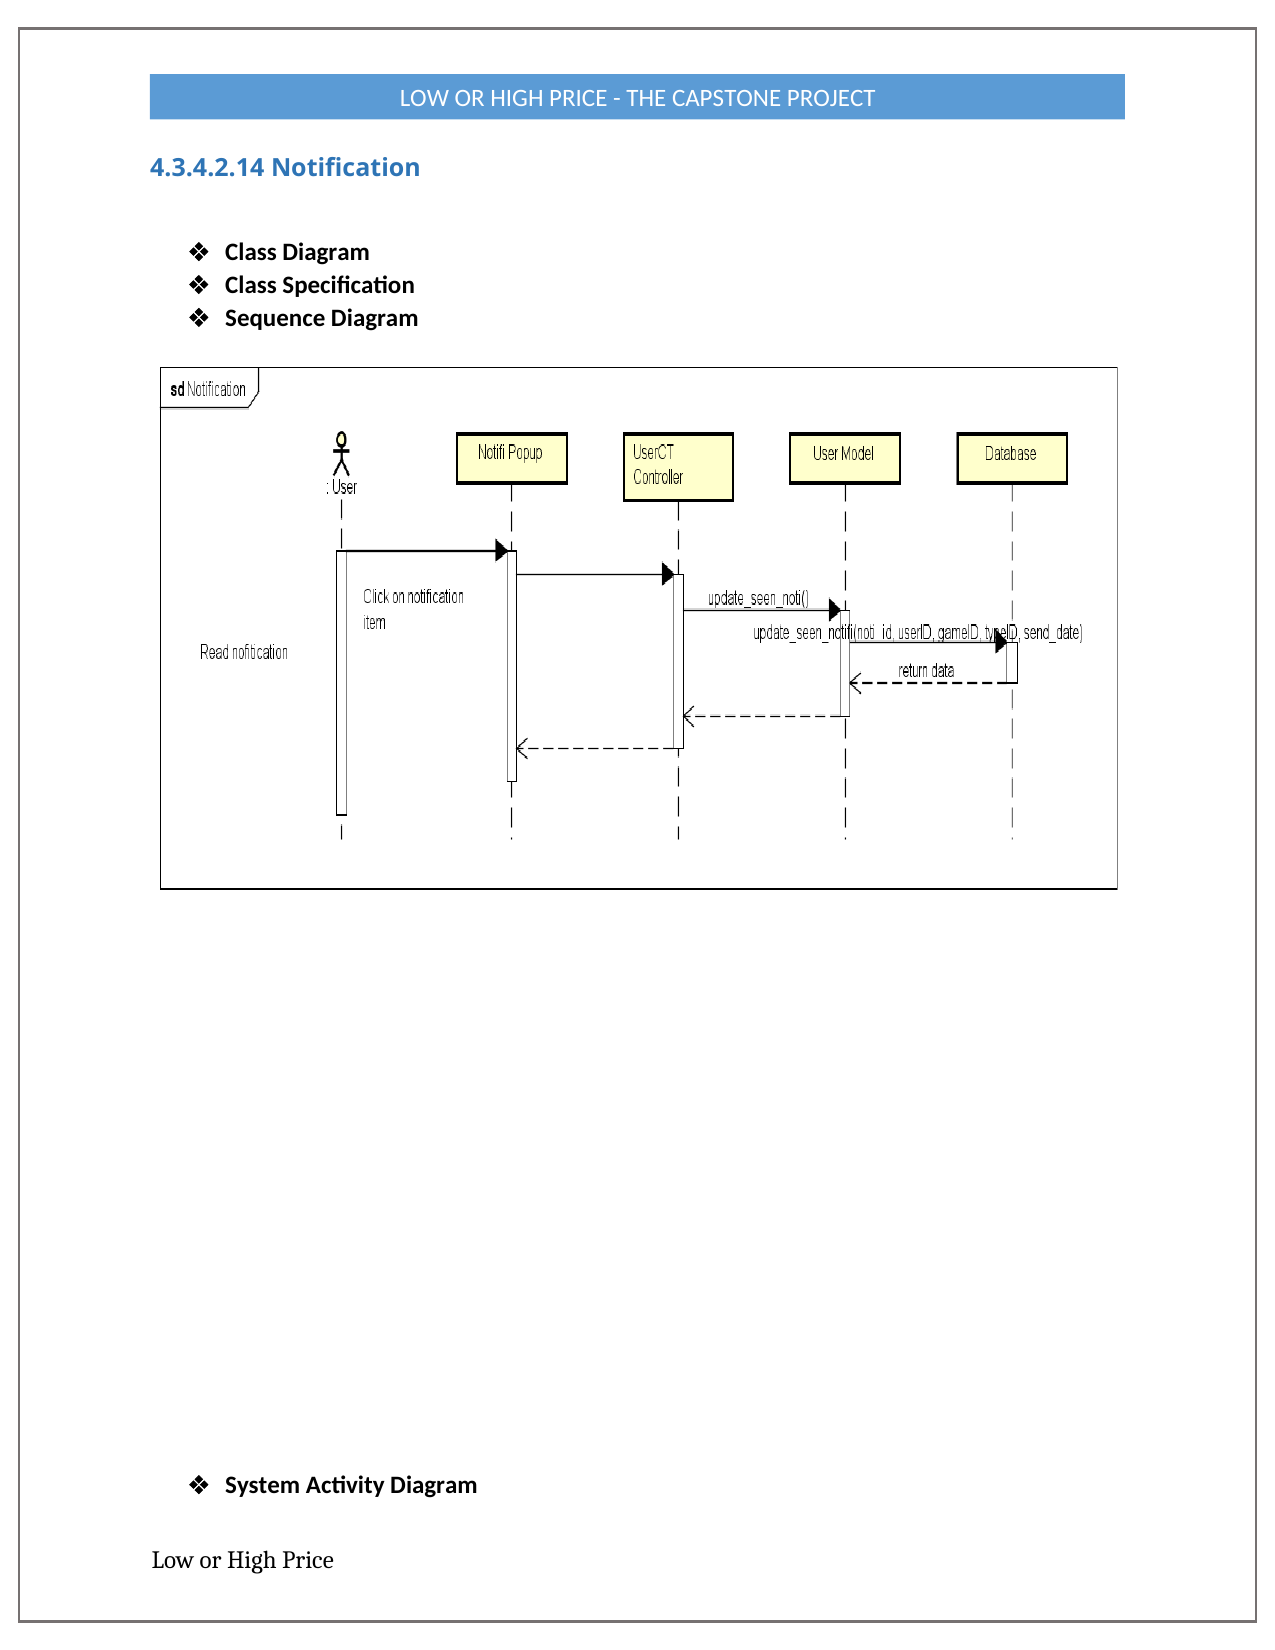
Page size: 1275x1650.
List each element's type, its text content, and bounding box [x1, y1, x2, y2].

list Sequence Diagram [187, 302, 1125, 333]
list Class Diagram [187, 236, 1125, 267]
subtitle 4.3.4.2.14 Notification [150, 150, 1125, 184]
picture [150, 351, 1125, 905]
list Class Specification [187, 269, 1125, 300]
list System Activity Diagram [187, 1469, 1125, 1500]
